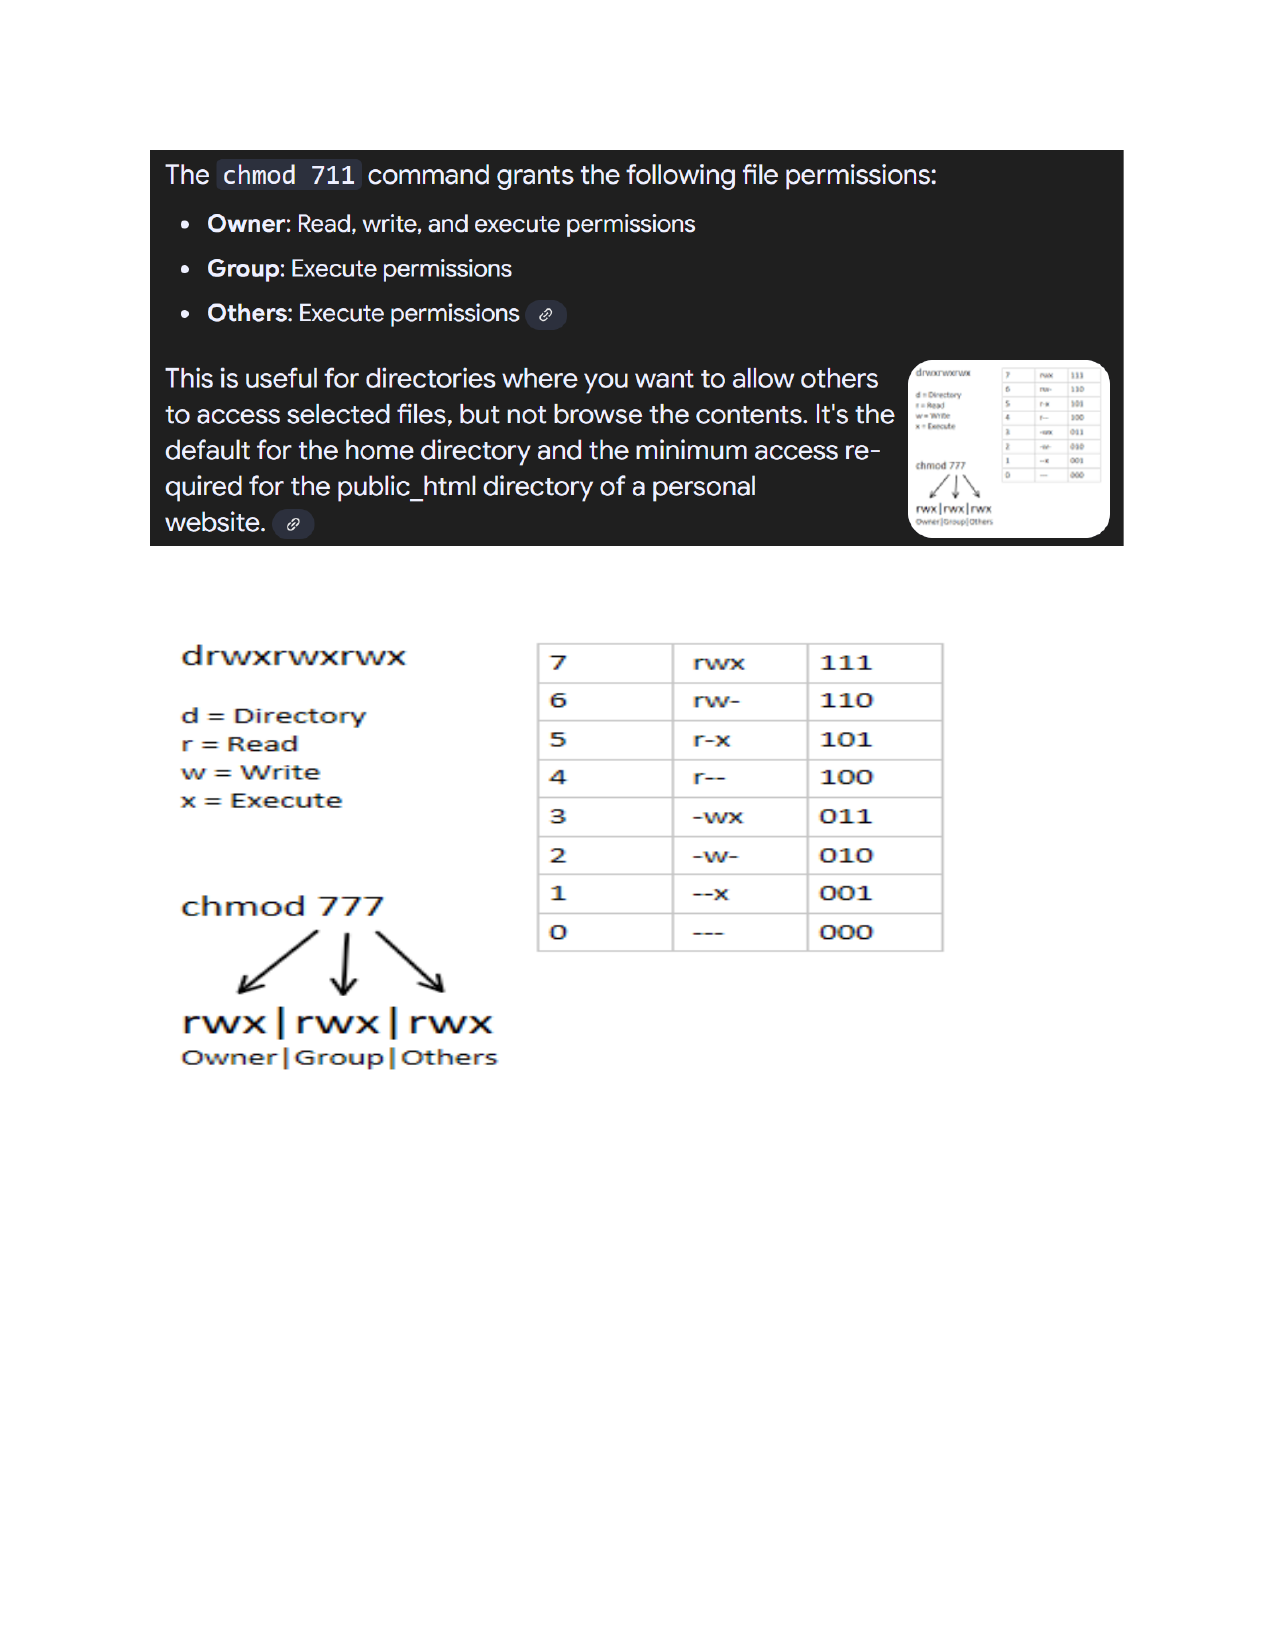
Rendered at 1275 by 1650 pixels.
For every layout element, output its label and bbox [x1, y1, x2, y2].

picture [150, 150, 1124, 546]
picture [150, 623, 983, 1101]
